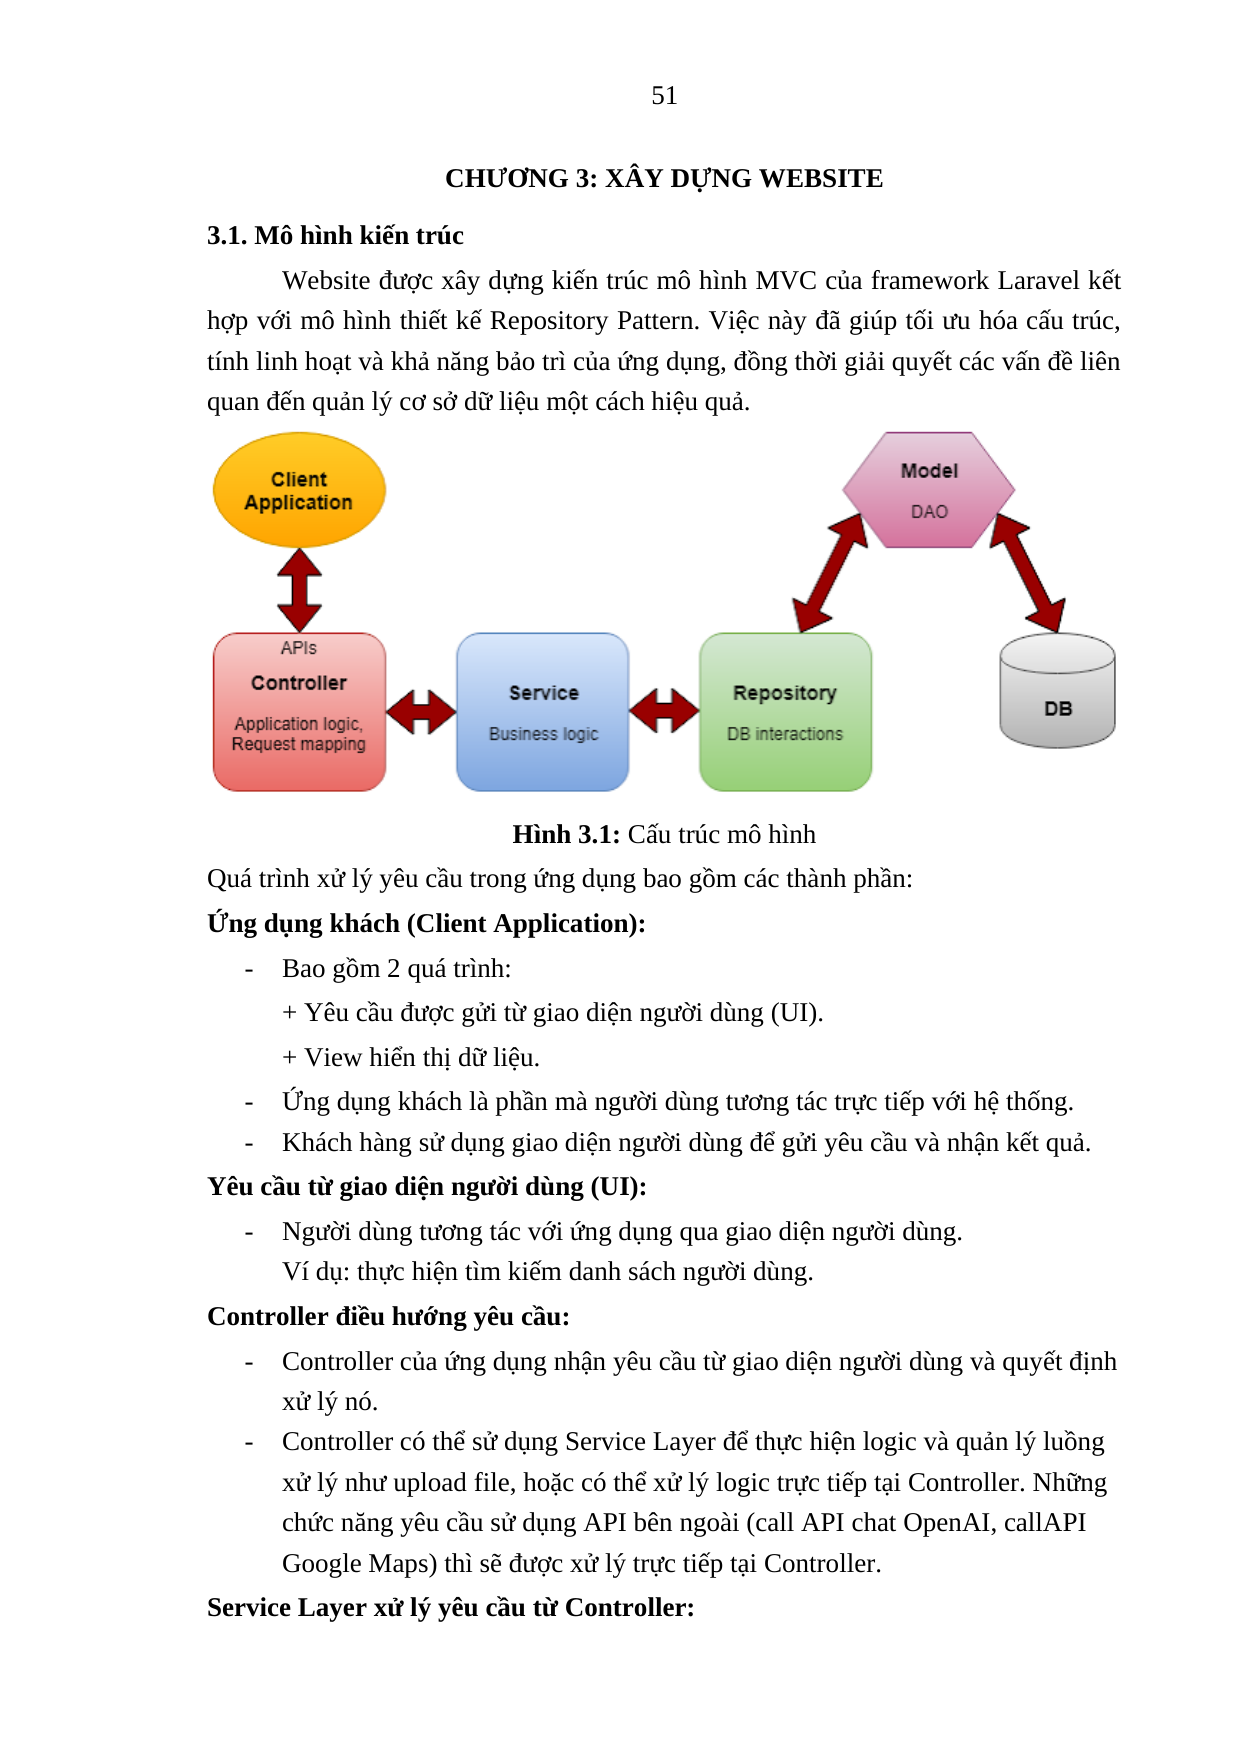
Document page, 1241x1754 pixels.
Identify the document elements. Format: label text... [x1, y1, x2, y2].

text + Yêu cầu được gửi từ giao diện người dùng (UI). [282, 996, 1122, 1027]
text Service Layer xử lý yêu cầu từ Controller: [207, 1591, 1122, 1622]
text Website được xây dựng kiến trúc mô hình MVC của framework Laravel kết hợp với mô hình thiết kế Repository Pattern. Việc này đã giúp tối ưu hóa cấu trúc, tính linh hoạt và khả năng bảo trì của ứng dụng, đồng thời giải quyết các vấn đề liên quan đến quản lý cơ sở dữ liệu một cách hiệu quả. [207, 264, 1122, 416]
list Ví dụ: thực hiện tìm kiếm danh sách người dùng. [282, 1256, 1122, 1287]
list Khách hàng sử dụng giao diện người dùng để gửi yêu cầu và nhận kết quả. [244, 1126, 1122, 1157]
subtitle XÂY DỰNG WEBSITE [207, 162, 1122, 193]
text Quá trình xử lý yêu cầu trong ứng dụng bao gồm các thành phần: [207, 863, 1122, 894]
text Yêu cầu từ giao diện người dùng (UI): [207, 1171, 1122, 1202]
text Ứng dụng khách (Client Application): [207, 907, 1122, 938]
list Controller của ứng dụng nhận yêu cầu từ giao diện người dùng và quyết định xử lý nó. [244, 1345, 1122, 1416]
list Controller có thể sử dụng Service Layer để thực hiện logic và quản lý luồng xử lý như upload file, hoặc có thể xử lý logic trực tiếp tại Controller. Những chức năng yêu cầu sử dụng API bên ngoài (call API chat OpenAI, callAPI Google Maps) thì sẽ được xử lý trực tiếp tại Controller. [244, 1426, 1122, 1578]
list Ứng dụng khách là phần mà người dùng tương tác trực tiếp với hệ thống. [244, 1086, 1122, 1117]
list Bao gồm 2 quá trình: [244, 952, 1122, 983]
text Controller điều hướng yêu cầu: [207, 1300, 1122, 1331]
title Cấu trúc mô hình [207, 818, 1122, 849]
subtitle Mô hình kiến trúc [207, 219, 1122, 251]
picture [206, 425, 1123, 799]
text + View hiển thị dữ liệu. [282, 1041, 1122, 1072]
list Người dùng tương tác với ứng dụng qua giao diện người dùng. [244, 1215, 1122, 1246]
